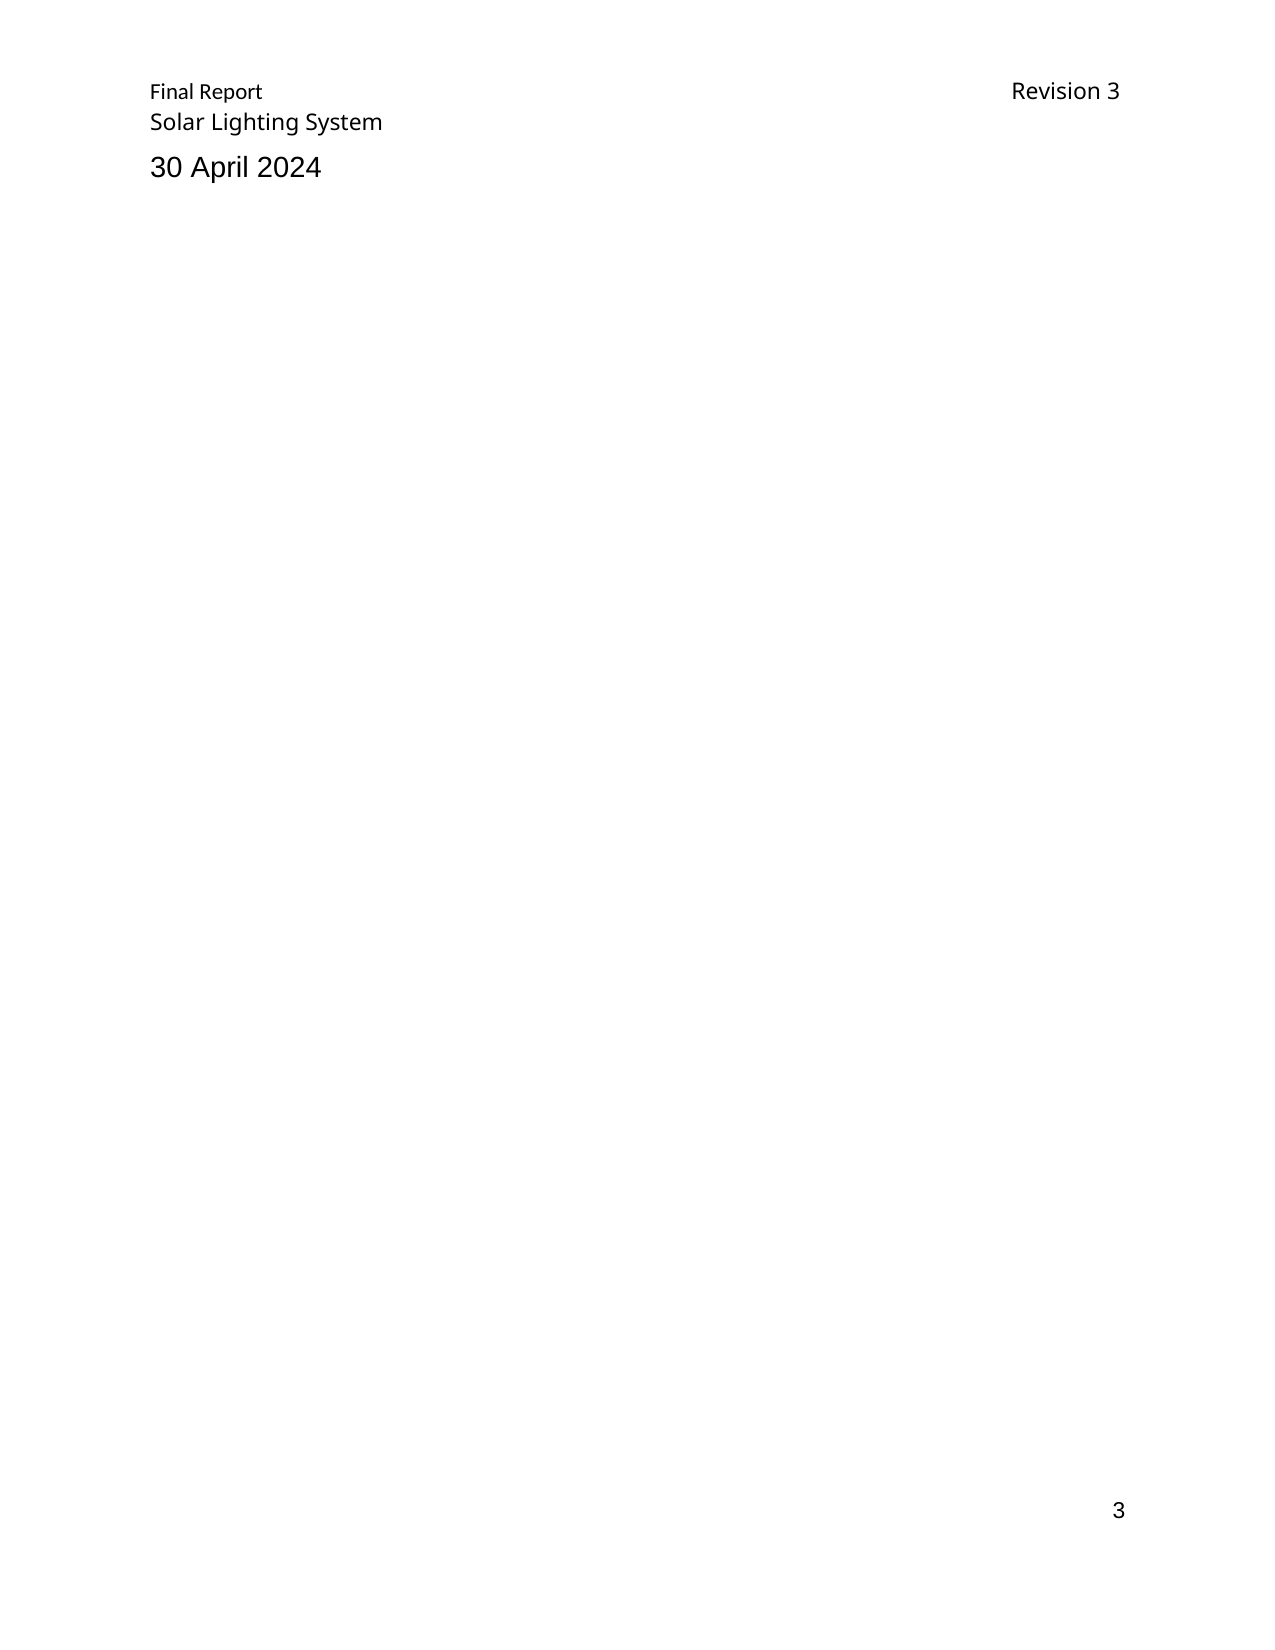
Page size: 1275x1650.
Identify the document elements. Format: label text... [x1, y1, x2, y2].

text 30 April 2024 [150, 150, 1125, 214]
